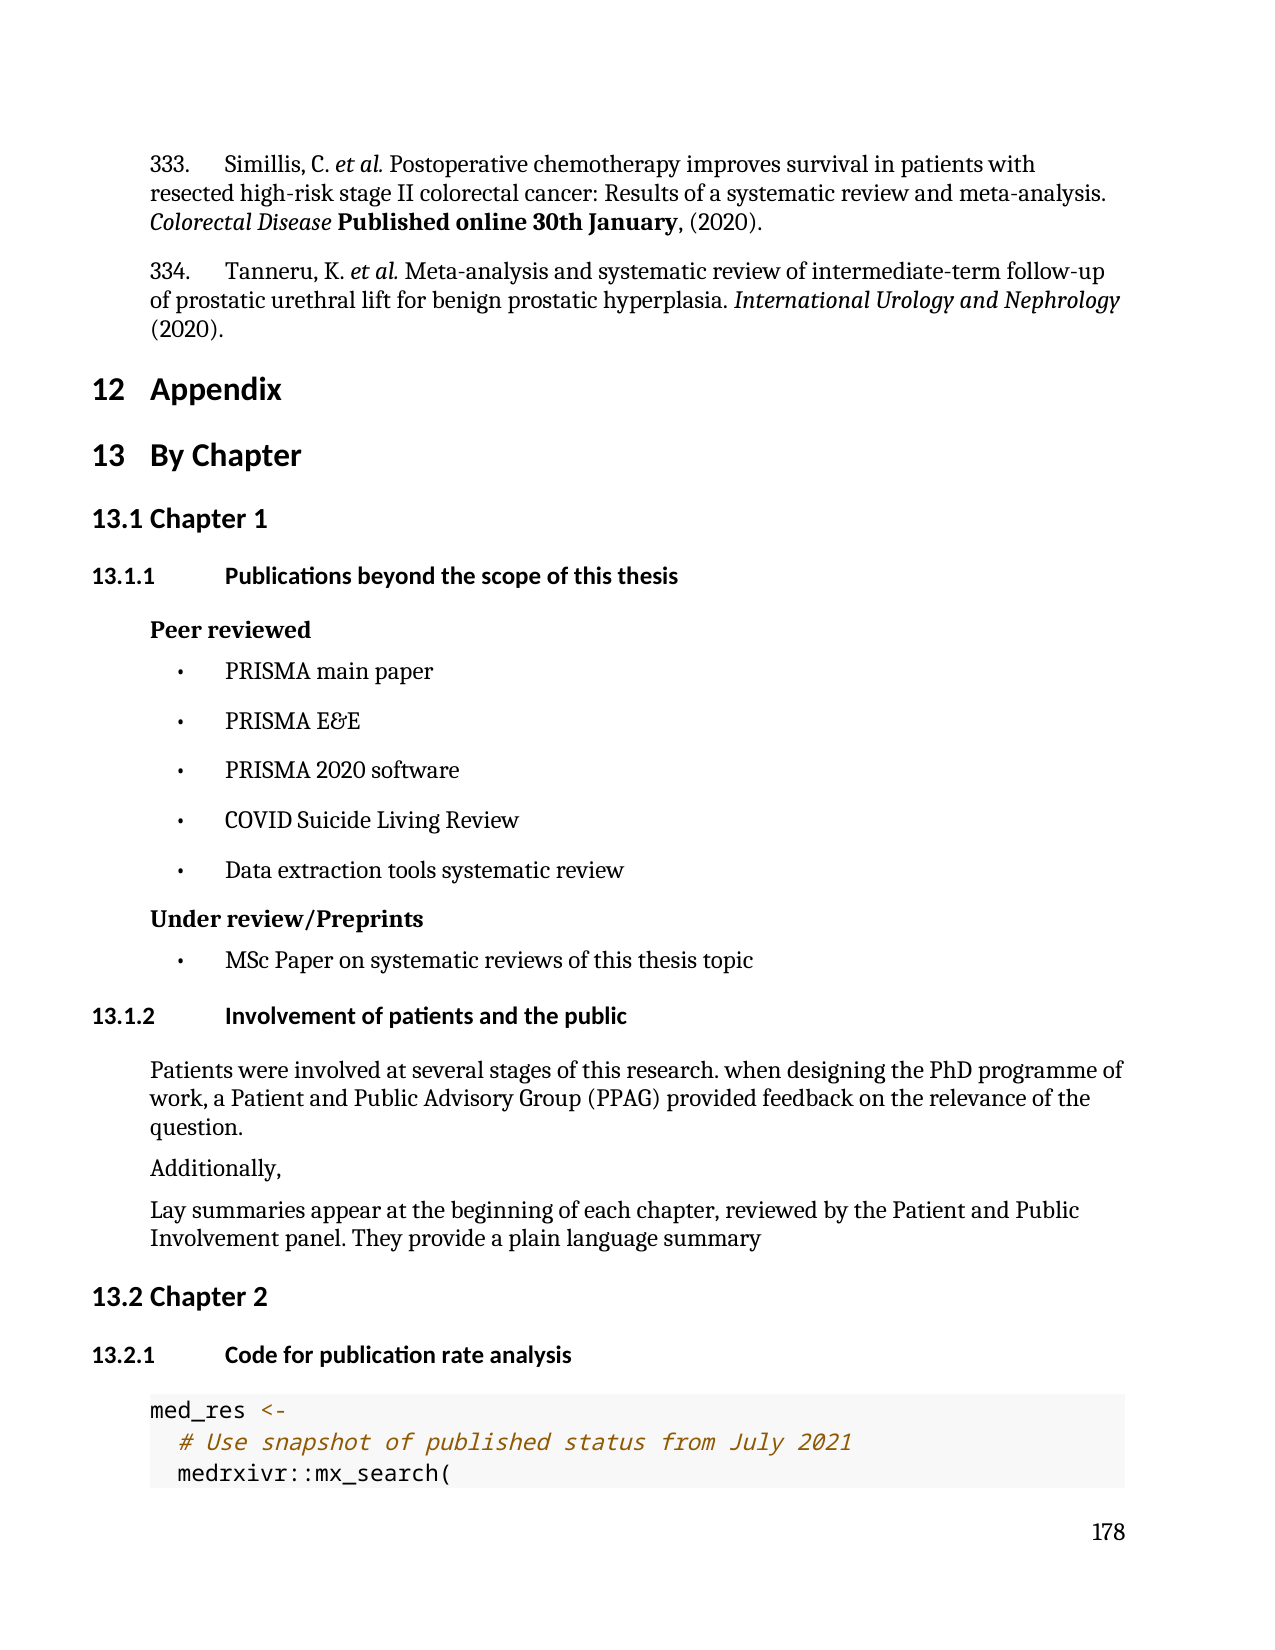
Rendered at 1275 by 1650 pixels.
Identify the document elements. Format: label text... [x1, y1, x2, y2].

text Peer reviewed [150, 616, 1125, 645]
list MSc Paper on systematic reviews of this thesis topic [175, 946, 1125, 975]
text 333. Simillis, C. et al. Postoperative chemotherapy improves survival in patients with resected high-risk stage II colorectal cancer: Results of a systematic review and meta-analysis. Colorectal Disease Published online 30th January, (2020). [150, 150, 1125, 236]
subtitle Chapter 2 [91, 1278, 1125, 1314]
subtitle Appendix [91, 368, 1125, 409]
text Under review/Preprints [150, 905, 1125, 934]
list Data extraction tools systematic review [175, 856, 1125, 884]
subtitle Involvement of patients and the public [91, 1000, 1125, 1031]
list PRISMA E&E [175, 707, 1125, 736]
text Additionally, [150, 1154, 1125, 1183]
list PRISMA 2020 software [175, 756, 1125, 785]
subtitle Publications beyond the scope of this thesis [91, 560, 1125, 591]
text 334. Tanneru, K. et al. Meta-analysis and systematic review of intermediate-term follow-up of prostatic urethral lift for benign prostatic hyperplasia. International Urology and Nephrology (2020). [150, 257, 1125, 343]
subtitle By Chapter [91, 434, 1125, 475]
list PRISMA main paper [175, 657, 1125, 686]
text Patients were involved at several stages of this research. when designing the PhD programme of work, a Patient and Public Advisory Group (PPAG) provided feedback on the relevance of the question. [150, 1056, 1125, 1142]
list COVID Suicide Living Review [175, 806, 1125, 835]
subtitle Chapter 1 [91, 500, 1125, 535]
subtitle Code for publication rate analysis [91, 1339, 1125, 1369]
text Lay summaries appear at the beginning of each chapter, reviewed by the Patient and Public Involvement panel. They provide a plain language summary [150, 1196, 1125, 1253]
